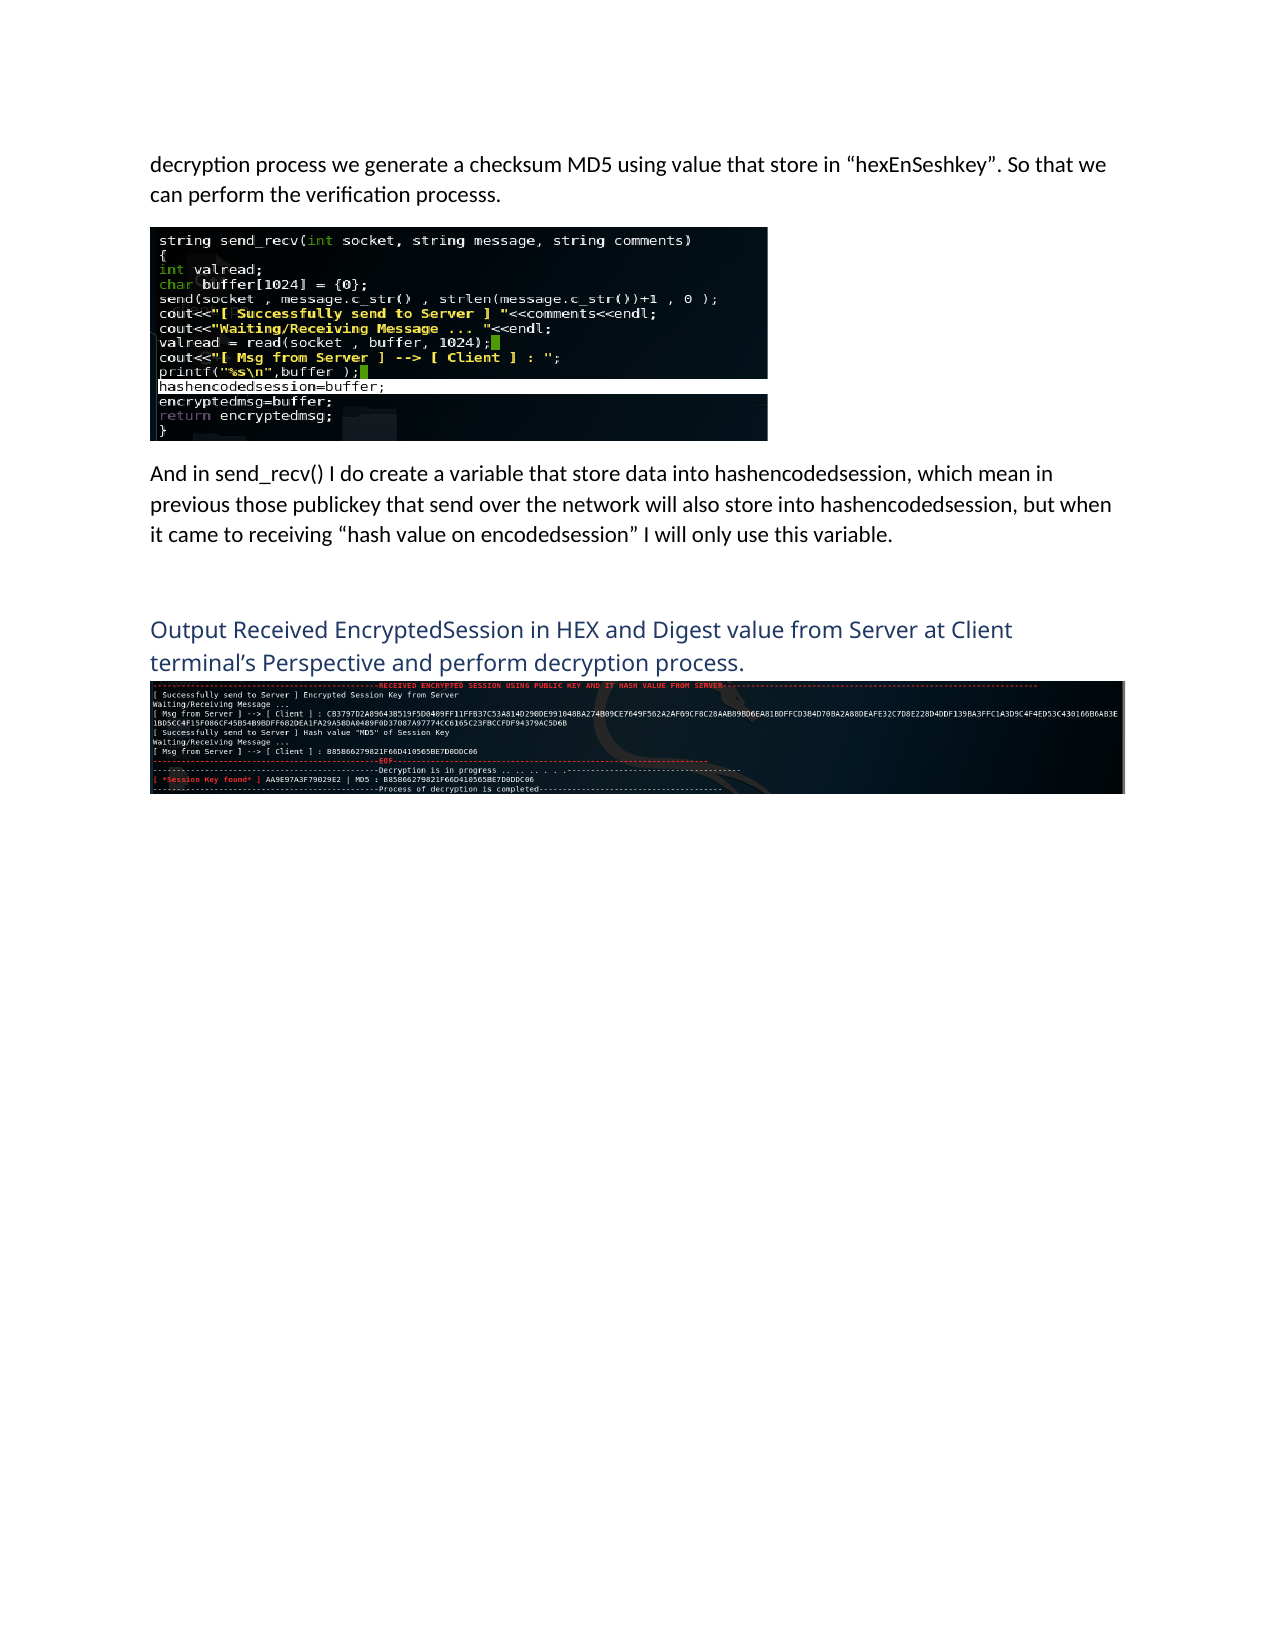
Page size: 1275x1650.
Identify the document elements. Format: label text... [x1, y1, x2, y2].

picture [150, 227, 768, 441]
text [150, 150, 1125, 208]
subtitle Output Received EncryptedSession in HEX and Digest value from Server at Client terminal’s Perspective and perform decryption process. [150, 614, 1125, 679]
text And in send_recv() I do create a variable that store data into hashencodedsession, which mean in previous those publickey that send over the network will also store into hashencodedsession, but when it came to receiving “hash value on encodedsession” I will only use this variable. [150, 459, 1125, 548]
picture [150, 681, 1125, 794]
